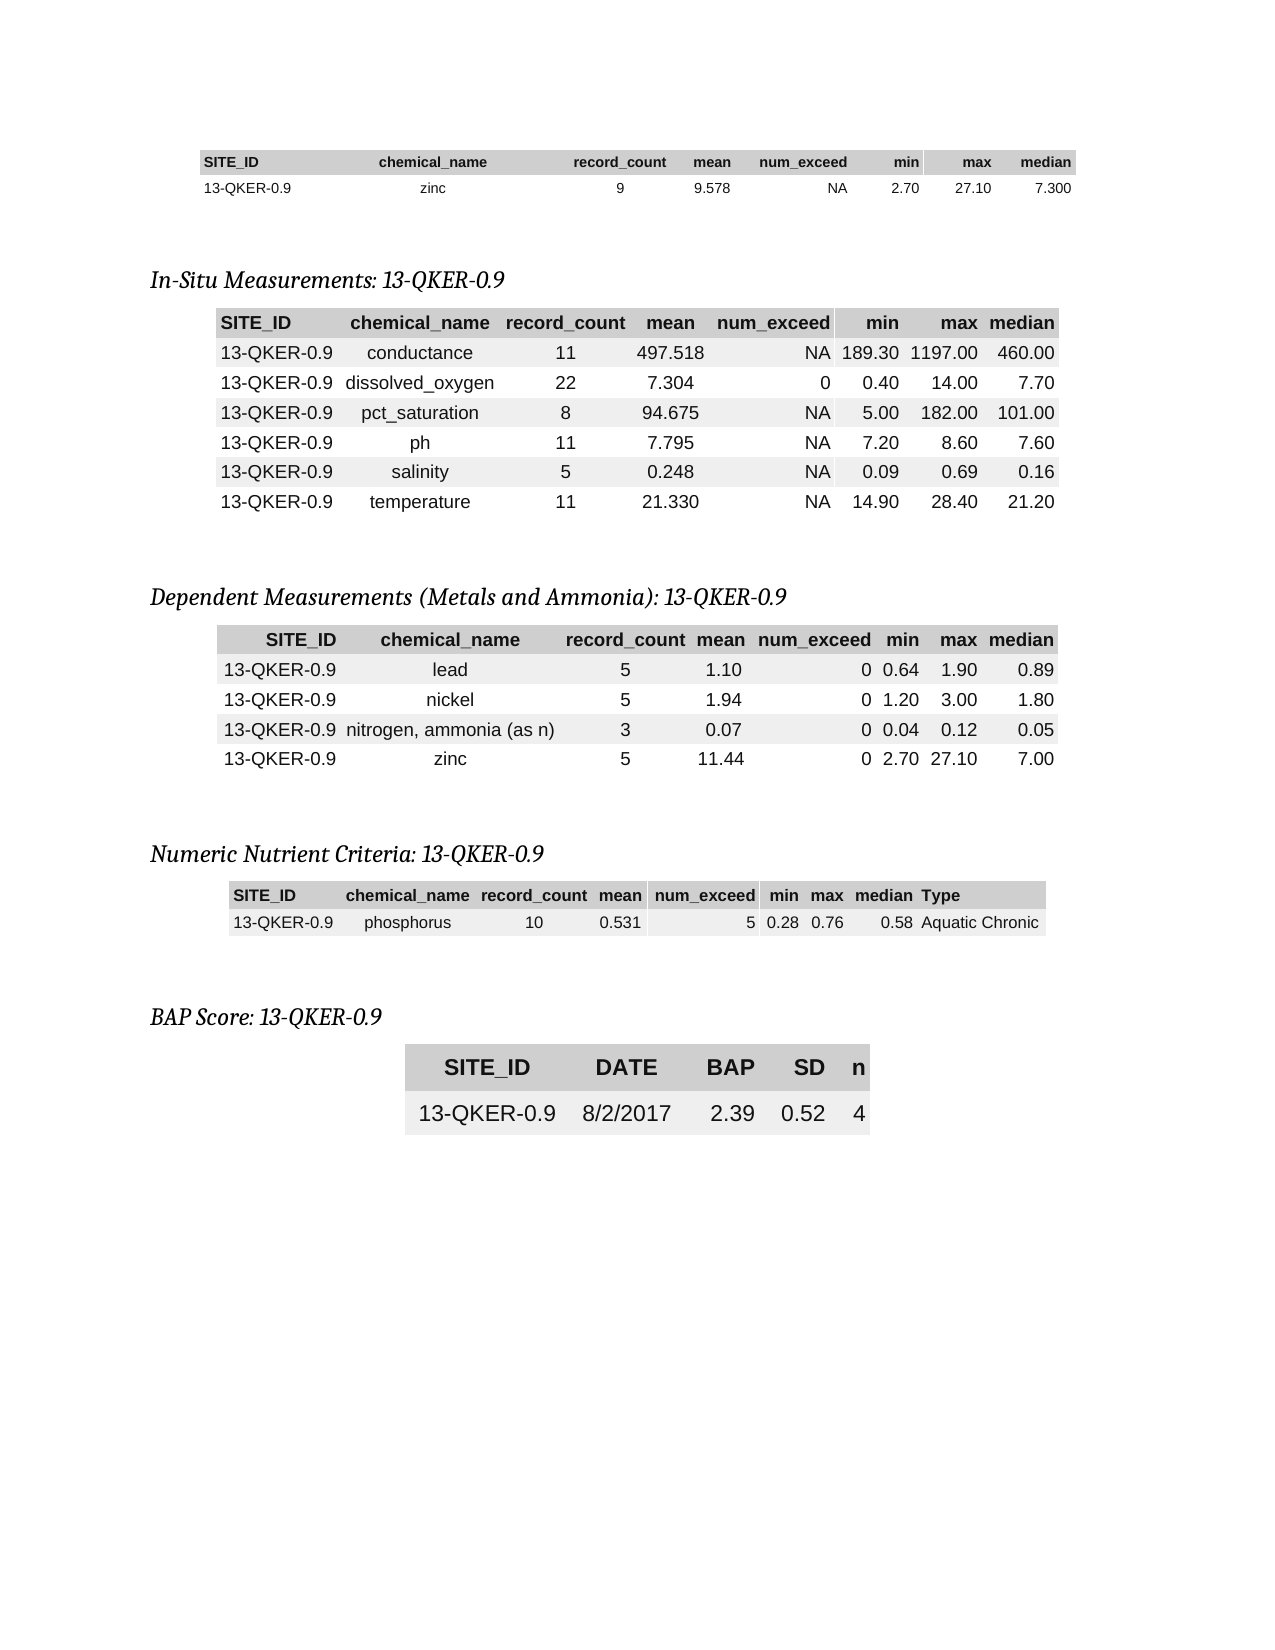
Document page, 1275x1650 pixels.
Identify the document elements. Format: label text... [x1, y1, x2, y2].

table_cell Aquatic Chronic [917, 909, 1046, 936]
table_cell 7.300 [996, 175, 1076, 200]
table_cell 21.330 [631, 487, 710, 517]
table_cell 1.20 [876, 684, 923, 714]
table_cell 8.60 [903, 427, 982, 457]
table_cell NA [710, 398, 834, 427]
table_header DATE [569, 1044, 684, 1091]
table_header SITE_ID [217, 625, 340, 654]
table_header mean [631, 308, 710, 338]
table_cell 13-QKER-0.9 [216, 368, 340, 397]
table_cell 0 [710, 368, 834, 397]
table_cell 460.00 [982, 338, 1059, 367]
table_cell 1.80 [981, 684, 1058, 714]
table_cell 11 [500, 427, 631, 457]
table_header SITE_ID [229, 881, 340, 909]
table_cell 7.00 [981, 744, 1058, 774]
table_header record_count [560, 625, 691, 654]
table_header n [829, 1044, 870, 1091]
table_header BAP [684, 1044, 759, 1091]
table_cell 4 [829, 1091, 870, 1135]
table_cell 7.60 [982, 427, 1059, 457]
table_cell zinc [298, 175, 568, 200]
table_cell 1.10 [691, 654, 751, 684]
table_header mean [672, 150, 752, 175]
table_header SITE_ID [216, 308, 340, 338]
table_cell 0.16 [982, 457, 1059, 487]
table_cell 13-QKER-0.9 [216, 487, 340, 517]
table_header chemical_name [340, 625, 560, 654]
table_cell 22 [500, 368, 631, 397]
table_header min [876, 625, 923, 654]
table_header chemical_name [340, 881, 475, 909]
table_cell 13-QKER-0.9 [217, 744, 340, 774]
table_cell 7.795 [631, 427, 710, 457]
table_header record_count [568, 150, 672, 175]
table_cell NA [710, 457, 834, 487]
table_cell 101.00 [982, 398, 1059, 427]
table_cell 1197.00 [903, 338, 982, 367]
table_cell phosphorus [340, 909, 475, 936]
table_header Type [917, 881, 1046, 909]
table_cell 1.90 [923, 654, 981, 684]
table_cell 14.00 [903, 368, 982, 397]
table_cell 0.05 [981, 714, 1058, 744]
table_cell 1.94 [691, 684, 751, 714]
text Numeric Nutrient Criteria: 13-QKER-0.9 [150, 840, 1125, 869]
table_header SD [759, 1044, 829, 1091]
table_header max [924, 150, 996, 175]
table_cell 0.64 [876, 654, 923, 684]
table_cell 0.07 [691, 714, 751, 744]
table_header median [981, 625, 1058, 654]
table_cell 5 [560, 684, 691, 714]
table_cell 0 [751, 714, 876, 744]
table_cell 0.248 [631, 457, 710, 487]
table_cell 2.70 [852, 175, 923, 200]
table_header max [903, 308, 982, 338]
table_cell 13-QKER-0.9 [217, 714, 340, 744]
table_cell 13-QKER-0.9 [405, 1091, 569, 1135]
table_cell 27.10 [923, 744, 981, 774]
table_cell 13-QKER-0.9 [216, 338, 340, 367]
table_header median [982, 308, 1059, 338]
table_cell 0.12 [923, 714, 981, 744]
text In-Situ Measurements: 13-QKER-0.9 [150, 266, 1125, 295]
table_cell NA [710, 338, 834, 367]
table_header num_exceed [752, 150, 852, 175]
table_header mean [593, 881, 647, 909]
table_cell 0.52 [759, 1091, 829, 1135]
text BAP Score: 13-QKER-0.9 [150, 1003, 1125, 1031]
table_cell 0 [751, 744, 876, 774]
table_cell 5 [500, 457, 631, 487]
table_cell salinity [340, 457, 500, 487]
table_cell 13-QKER-0.9 [200, 175, 298, 200]
table_header num_exceed [710, 308, 834, 338]
table_cell 497.518 [631, 338, 710, 367]
table_cell NA [752, 175, 852, 200]
table_header SITE_ID [200, 150, 298, 175]
table_header median [996, 150, 1076, 175]
table_header min [760, 881, 803, 909]
table_cell 2.39 [684, 1091, 759, 1135]
table_header min [835, 308, 903, 338]
table_cell 0.69 [903, 457, 982, 487]
table_cell NA [710, 427, 834, 457]
table_cell 0.40 [835, 368, 903, 397]
table_cell 0.89 [981, 654, 1058, 684]
table_header max [803, 881, 848, 909]
table_cell 10 [475, 909, 593, 936]
table_cell 0.531 [593, 909, 647, 936]
table_cell 0.76 [803, 909, 848, 936]
table_header median [848, 881, 917, 909]
table_cell NA [710, 487, 834, 517]
table_header mean [691, 625, 751, 654]
table_cell 13-QKER-0.9 [229, 909, 340, 936]
table_cell 189.30 [835, 338, 903, 367]
table_cell zinc [340, 744, 560, 774]
table_cell 27.10 [924, 175, 996, 200]
table_cell ph [340, 427, 500, 457]
table_cell 182.00 [903, 398, 982, 427]
table_cell 0.58 [848, 909, 917, 936]
table_header chemical_name [340, 308, 500, 338]
table_cell dissolved_oxygen [340, 368, 500, 397]
table_cell 5 [648, 909, 759, 936]
table_cell 2.70 [876, 744, 923, 774]
table_cell 5 [560, 654, 691, 684]
table_cell lead [340, 654, 560, 684]
table_cell 7.70 [982, 368, 1059, 397]
table_cell 11.44 [691, 744, 751, 774]
table_cell 0.28 [760, 909, 803, 936]
table_cell 9.578 [672, 175, 752, 200]
table_cell 13-QKER-0.9 [216, 457, 340, 487]
table_cell 13-QKER-0.9 [216, 427, 340, 457]
table_cell 11 [500, 338, 631, 367]
table_cell 8/2/2017 [569, 1091, 684, 1135]
table_cell 13-QKER-0.9 [217, 684, 340, 714]
table_cell 28.40 [903, 487, 982, 517]
table_cell 7.20 [835, 427, 903, 457]
table_header record_count [475, 881, 593, 909]
table_cell 14.90 [835, 487, 903, 517]
table_cell 0.09 [835, 457, 903, 487]
table_cell conductance [340, 338, 500, 367]
table_cell 5.00 [835, 398, 903, 427]
table_cell 0 [751, 654, 876, 684]
table_cell 9 [568, 175, 672, 200]
table_cell 0.04 [876, 714, 923, 744]
table_cell 5 [560, 744, 691, 774]
table_header num_exceed [648, 881, 759, 909]
table_cell 3.00 [923, 684, 981, 714]
table_cell 94.675 [631, 398, 710, 427]
table_cell 8 [500, 398, 631, 427]
table_cell 21.20 [982, 487, 1059, 517]
table_header min [852, 150, 923, 175]
table_cell 3 [560, 714, 691, 744]
table_cell 13-QKER-0.9 [217, 654, 340, 684]
table_cell 11 [500, 487, 631, 517]
table_cell 0 [751, 684, 876, 714]
table_header max [923, 625, 981, 654]
table_cell 13-QKER-0.9 [216, 398, 340, 427]
table_cell nickel [340, 684, 560, 714]
table_header record_count [500, 308, 631, 338]
table_header chemical_name [298, 150, 568, 175]
table_cell temperature [340, 487, 500, 517]
table_cell nitrogen, ammonia (as n) [340, 714, 560, 744]
table_header num_exceed [751, 625, 876, 654]
table_header SITE_ID [405, 1044, 569, 1091]
text Dependent Measurements (Metals and Ammonia): 13-QKER-0.9 [150, 583, 1125, 612]
table_cell pct_saturation [340, 398, 500, 427]
table_cell 7.304 [631, 368, 710, 397]
